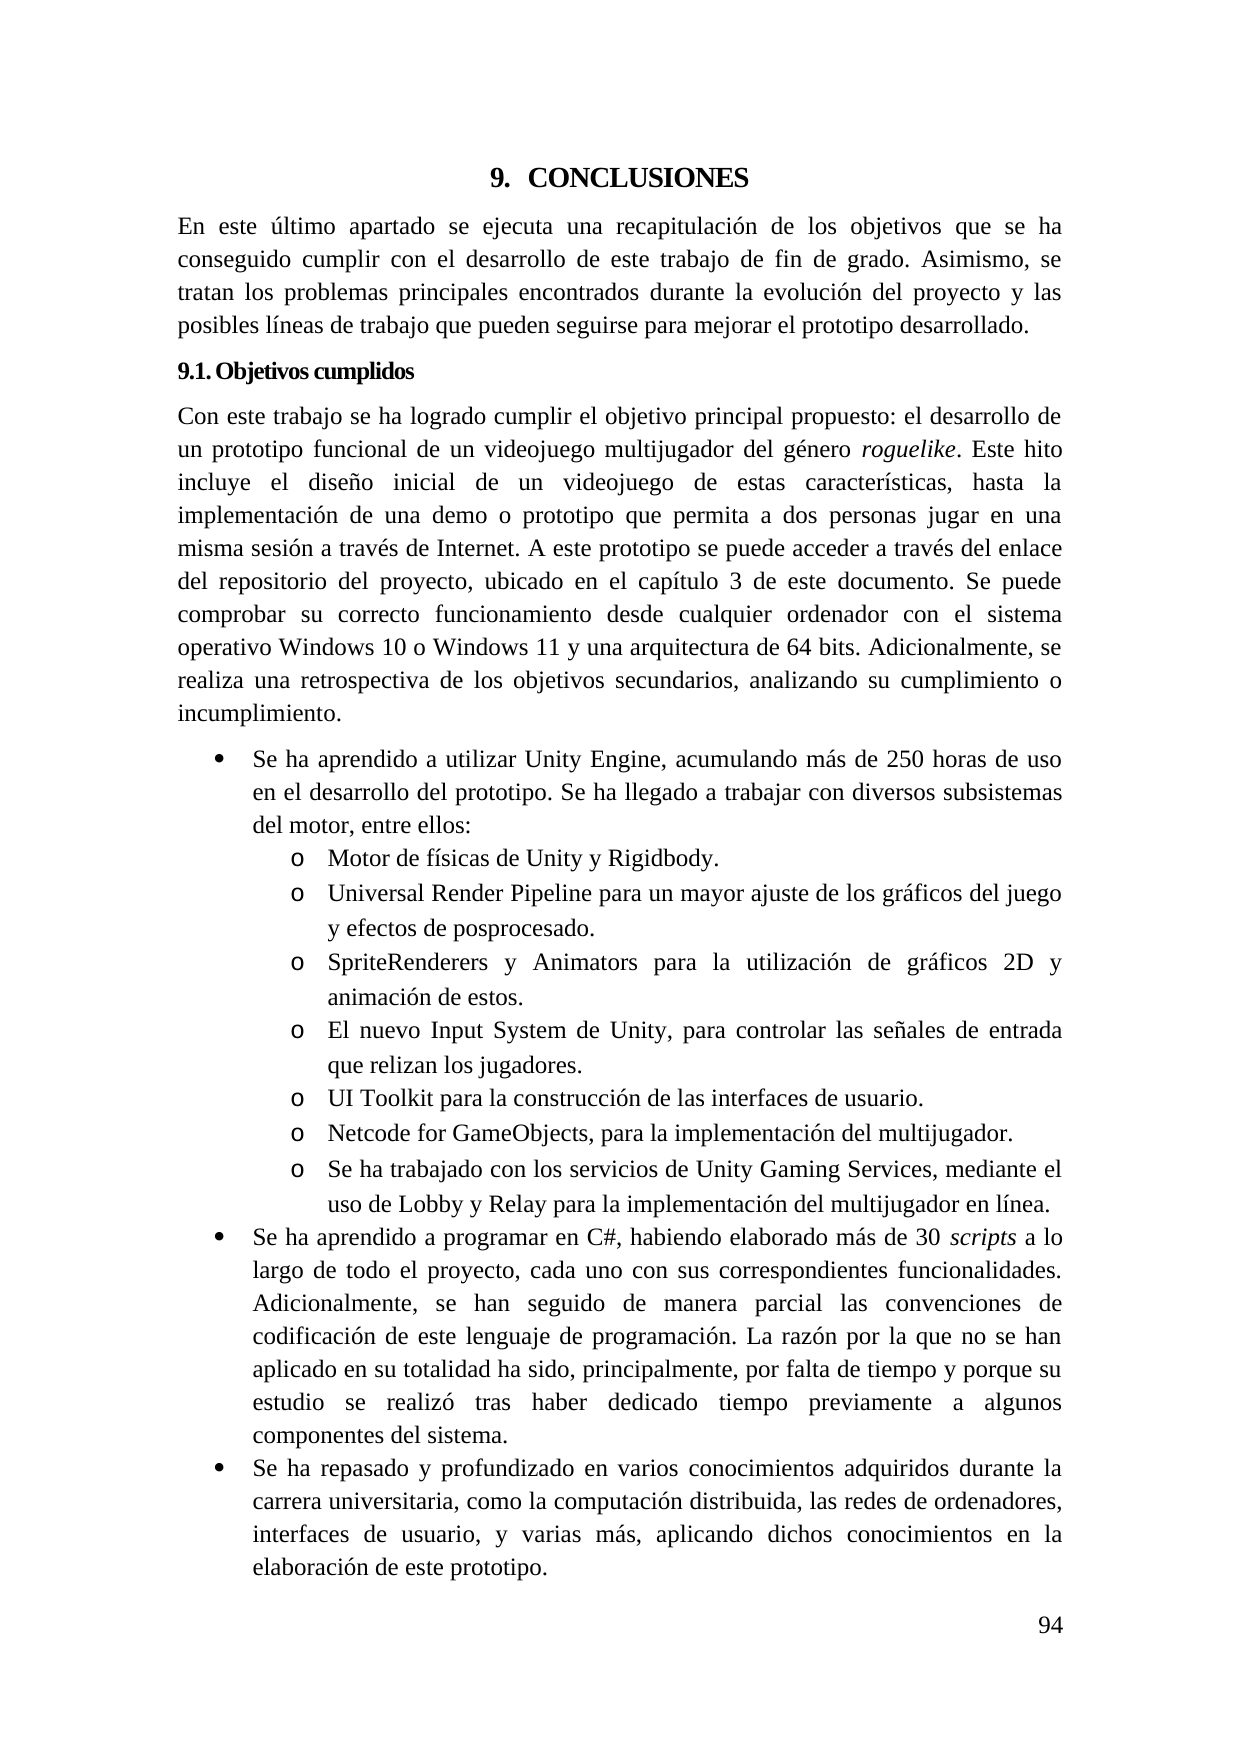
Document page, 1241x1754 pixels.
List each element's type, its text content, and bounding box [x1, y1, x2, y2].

list Se ha aprendido a programar en C#, habiendo elaborado más de 30 scripts a lo largo de todo el proyecto, cada uno con sus correspondientes funcionalidades. Adicionalmente, se han seguido de manera parcial las convenciones de codificación de este lenguaje de programación. La razón por la que no se han aplicado en su totalidad ha sido, principalmente, por falta de tiempo y porque su estudio se realizó tras haber dedicado tiempo previamente a algunos componentes del sistema. [215, 1222, 1063, 1449]
list SpriteRenderers y Animators para la utilización de gráficos 2D y animación de estos. [290, 947, 1063, 1010]
text En este último apartado se ejecuta una recapitulación de los objetivos que se ha conseguido cumplir con el desarrollo de este trabajo de fin de grado. Asimismo, se tratan los problemas principales encontrados durante la evolución del proyecto y las posibles líneas de trabajo que pueden seguirse para mejorar el prototipo desarrollado. [177, 211, 1063, 339]
list Objetivos cumplidos [177, 356, 1063, 384]
list El nuevo Input System de Unity, para controlar las señales de entrada que relizan los jugadores. [290, 1015, 1063, 1078]
text Con este trabajo se ha logrado cumplir el objetivo principal propuesto: el desarrollo de un prototipo funcional de un videojuego multijugador del género roguelike. Este hito incluye el diseño inicial de un videojuego de estas características, hasta la implementación de una demo o prototipo que permita a dos personas jugar en una misma sesión a través de Internet. A este prototipo se puede acceder a través del enlace del repositorio del proyecto, ubicado en el capítulo 3 de este documento. Se puede comprobar su correcto funcionamiento desde cualquier ordenador con el sistema operativo Windows 10 o Windows 11 y una arquitectura de 64 bits. Adicionalmente, se realiza una retrospectiva de los objetivos secundarios, analizando su cumplimiento o incumplimiento. [177, 401, 1063, 727]
list Se ha repasado y profundizado en varios conocimientos adquiridos durante la carrera universitaria, como la computación distribuida, las redes de ordenadores, interfaces de usuario, y varias más, aplicando dichos conocimientos en la elaboración de este prototipo. [215, 1453, 1063, 1581]
list Se ha aprendido a utilizar Unity Engine, acumulando más de 250 horas de uso en el desarrollo del prototipo. Se ha llegado a trabajar con diversos subsistemas del motor, entre ellos: [215, 744, 1063, 839]
list UI Toolkit para la construcción de las interfaces de usuario. [290, 1083, 1063, 1114]
list Motor de físicas de Unity y Rigidbody. [290, 843, 1063, 874]
list Se ha trabajado con los servicios de Unity Gaming Services, mediante el uso de Lobby y Relay para la implementación del multijugador en línea. [290, 1154, 1063, 1217]
list Universal Render Pipeline para un mayor ajuste de los gráficos del juego y efectos de posprocesado. [290, 878, 1063, 942]
list CONCLUSIONES [177, 160, 1063, 194]
list Netcode for GameObjects, para la implementación del multijugador. [290, 1118, 1063, 1149]
